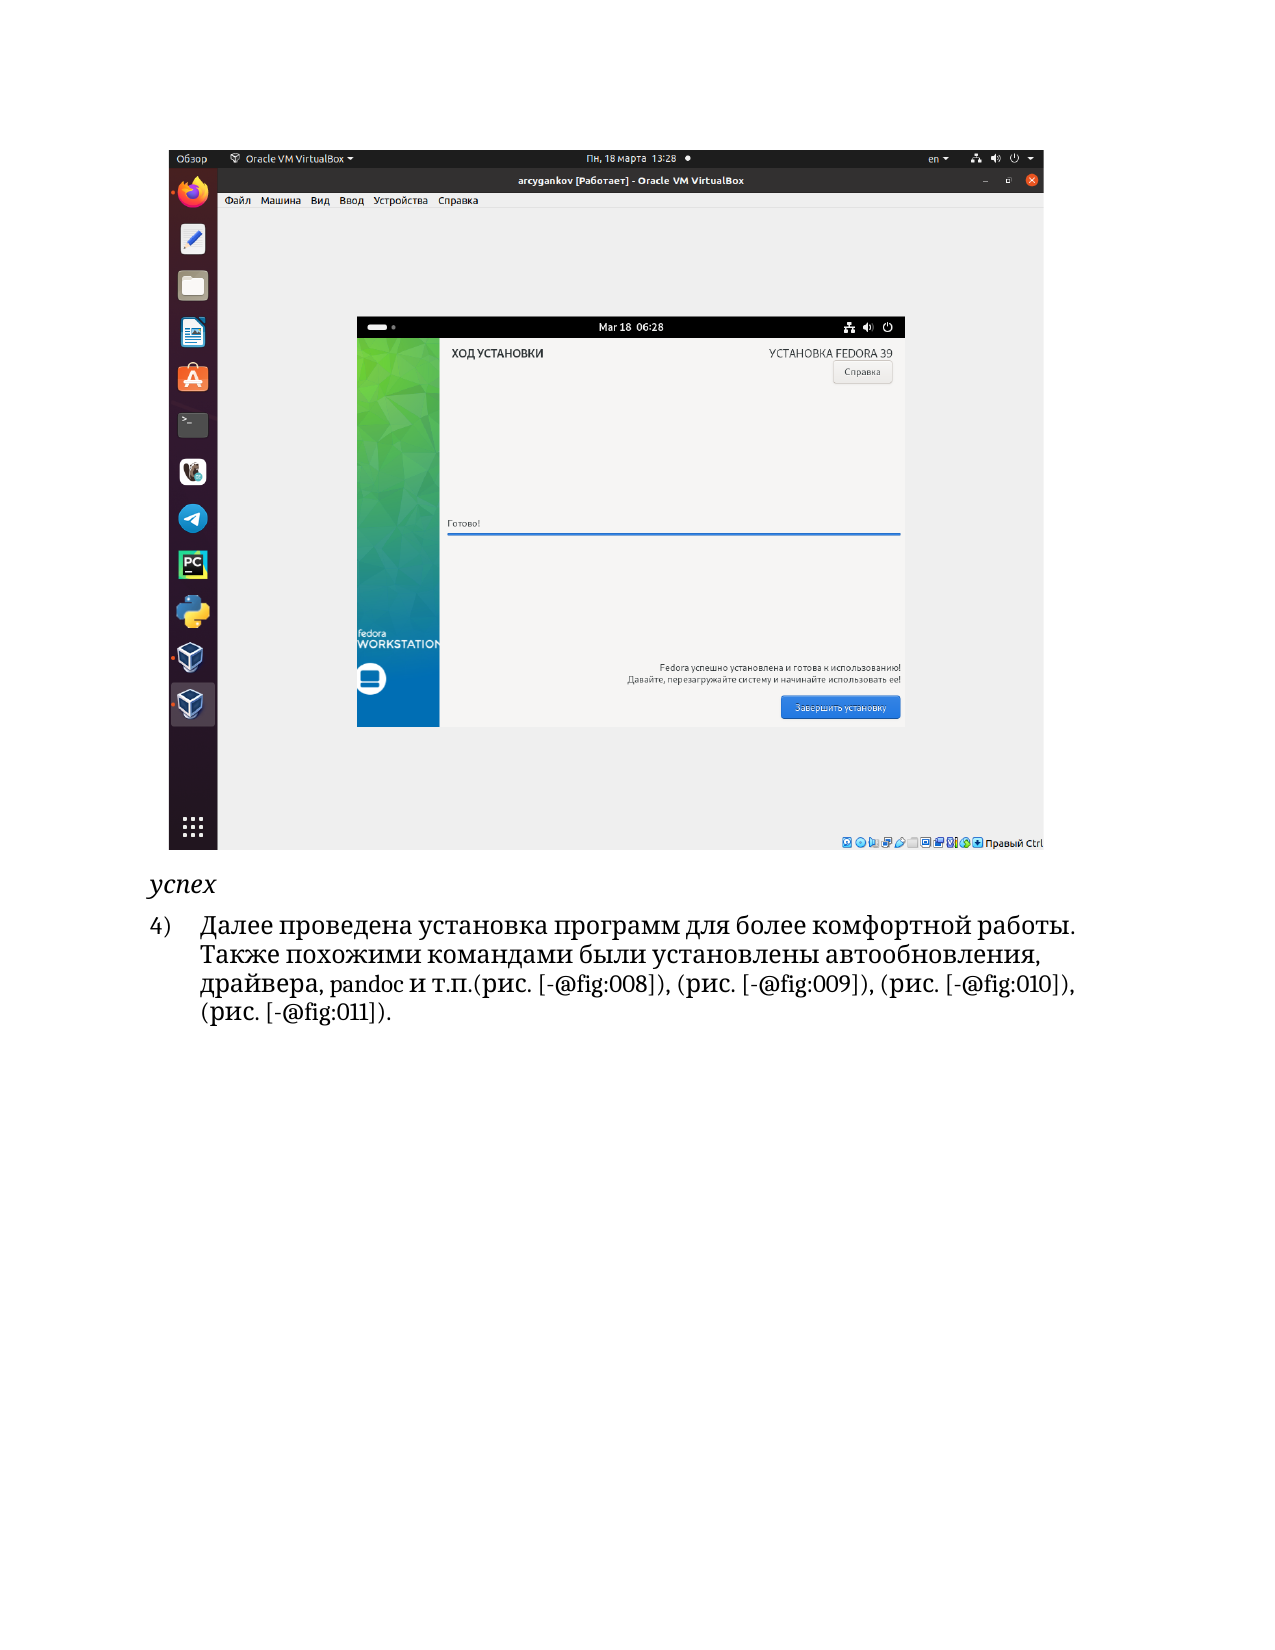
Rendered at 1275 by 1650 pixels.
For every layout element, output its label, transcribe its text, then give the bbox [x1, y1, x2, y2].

picture [168, 150, 1044, 850]
list Далее проведена установка программ для более комфортной работы. Также похожими командами были установлены автообновления, драйвера, pandoc и т.п.(рис. [-@fig:008]), (рис. [-@fig:009]), (рис. [-@fig:010]), (рис. [-@fig:011]). [150, 912, 1125, 1027]
text успех [150, 871, 1125, 899]
